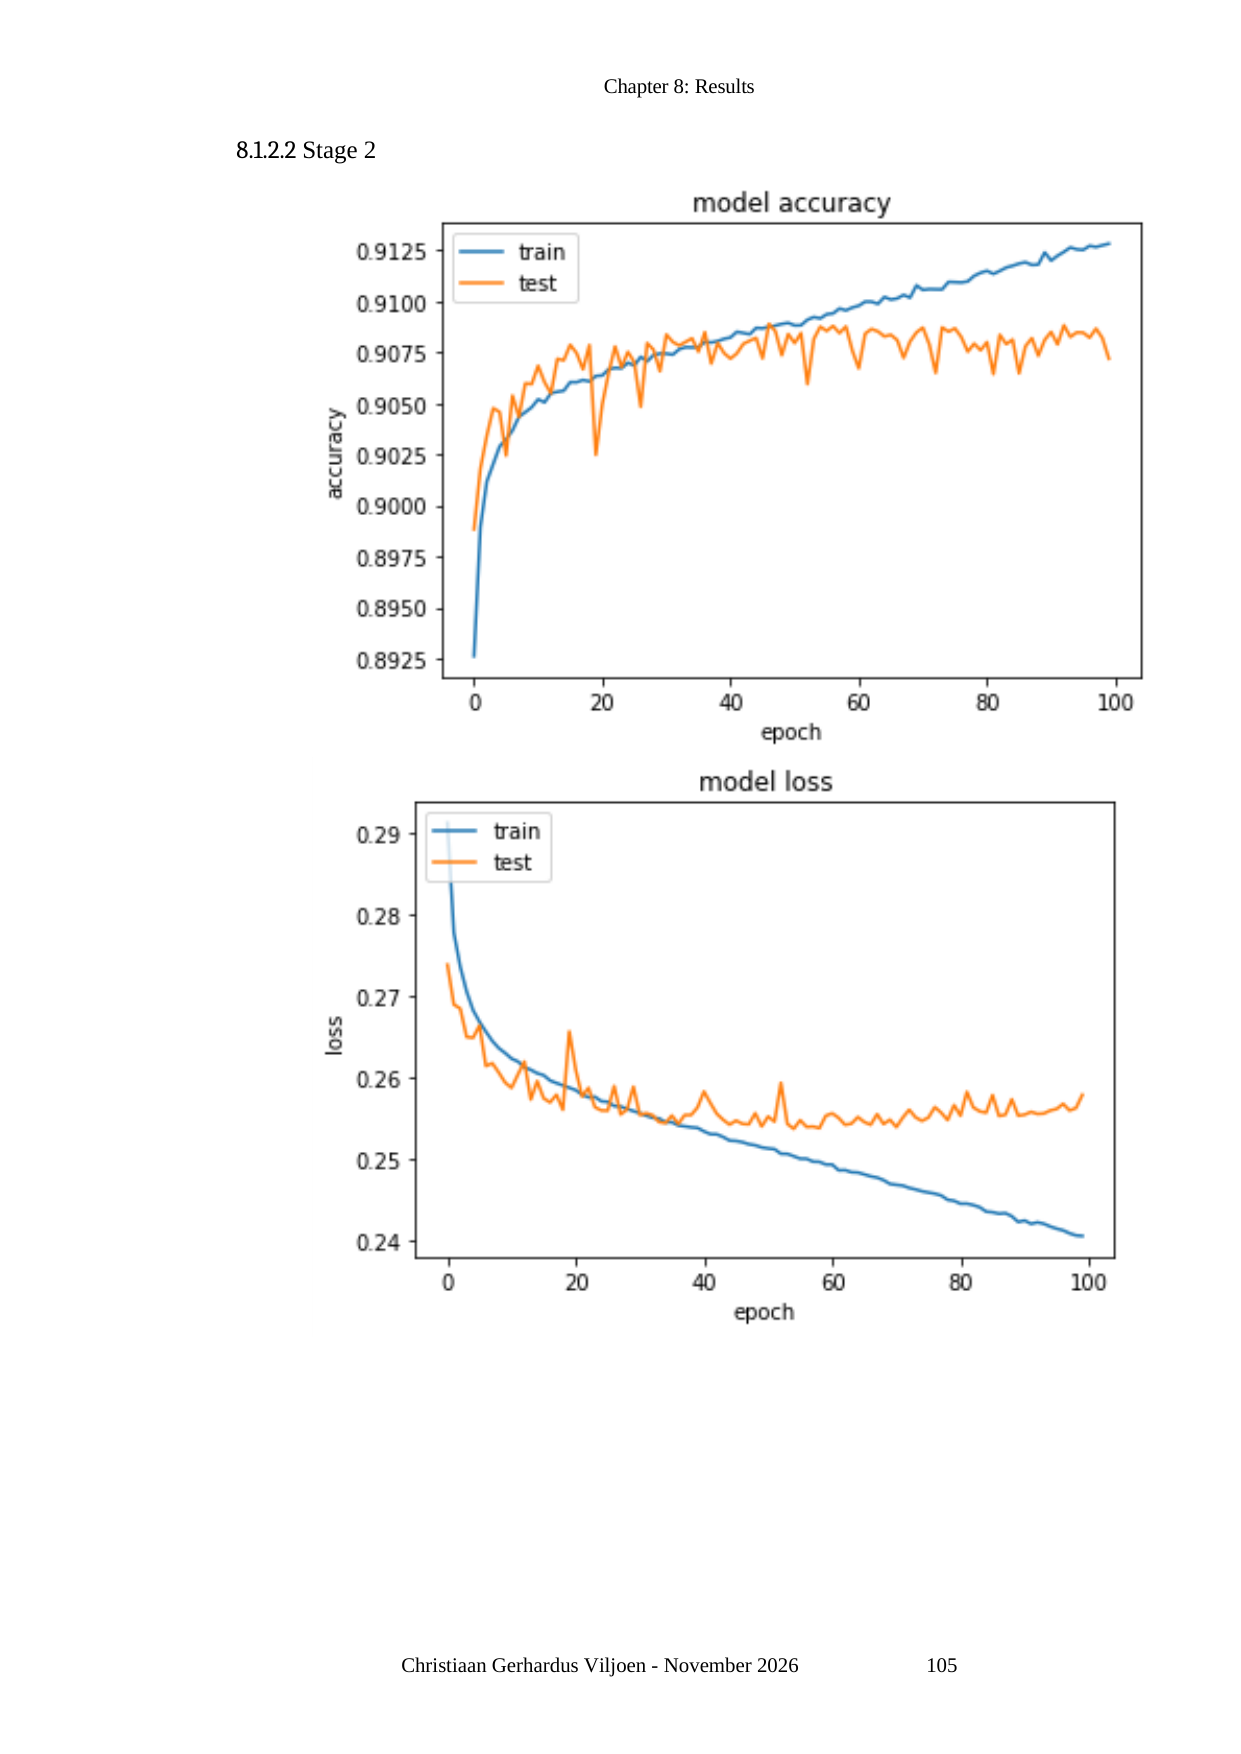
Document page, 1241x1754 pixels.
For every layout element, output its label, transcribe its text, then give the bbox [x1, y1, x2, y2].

picture [311, 177, 1162, 1337]
subtitle Stage 2 [236, 135, 1122, 165]
